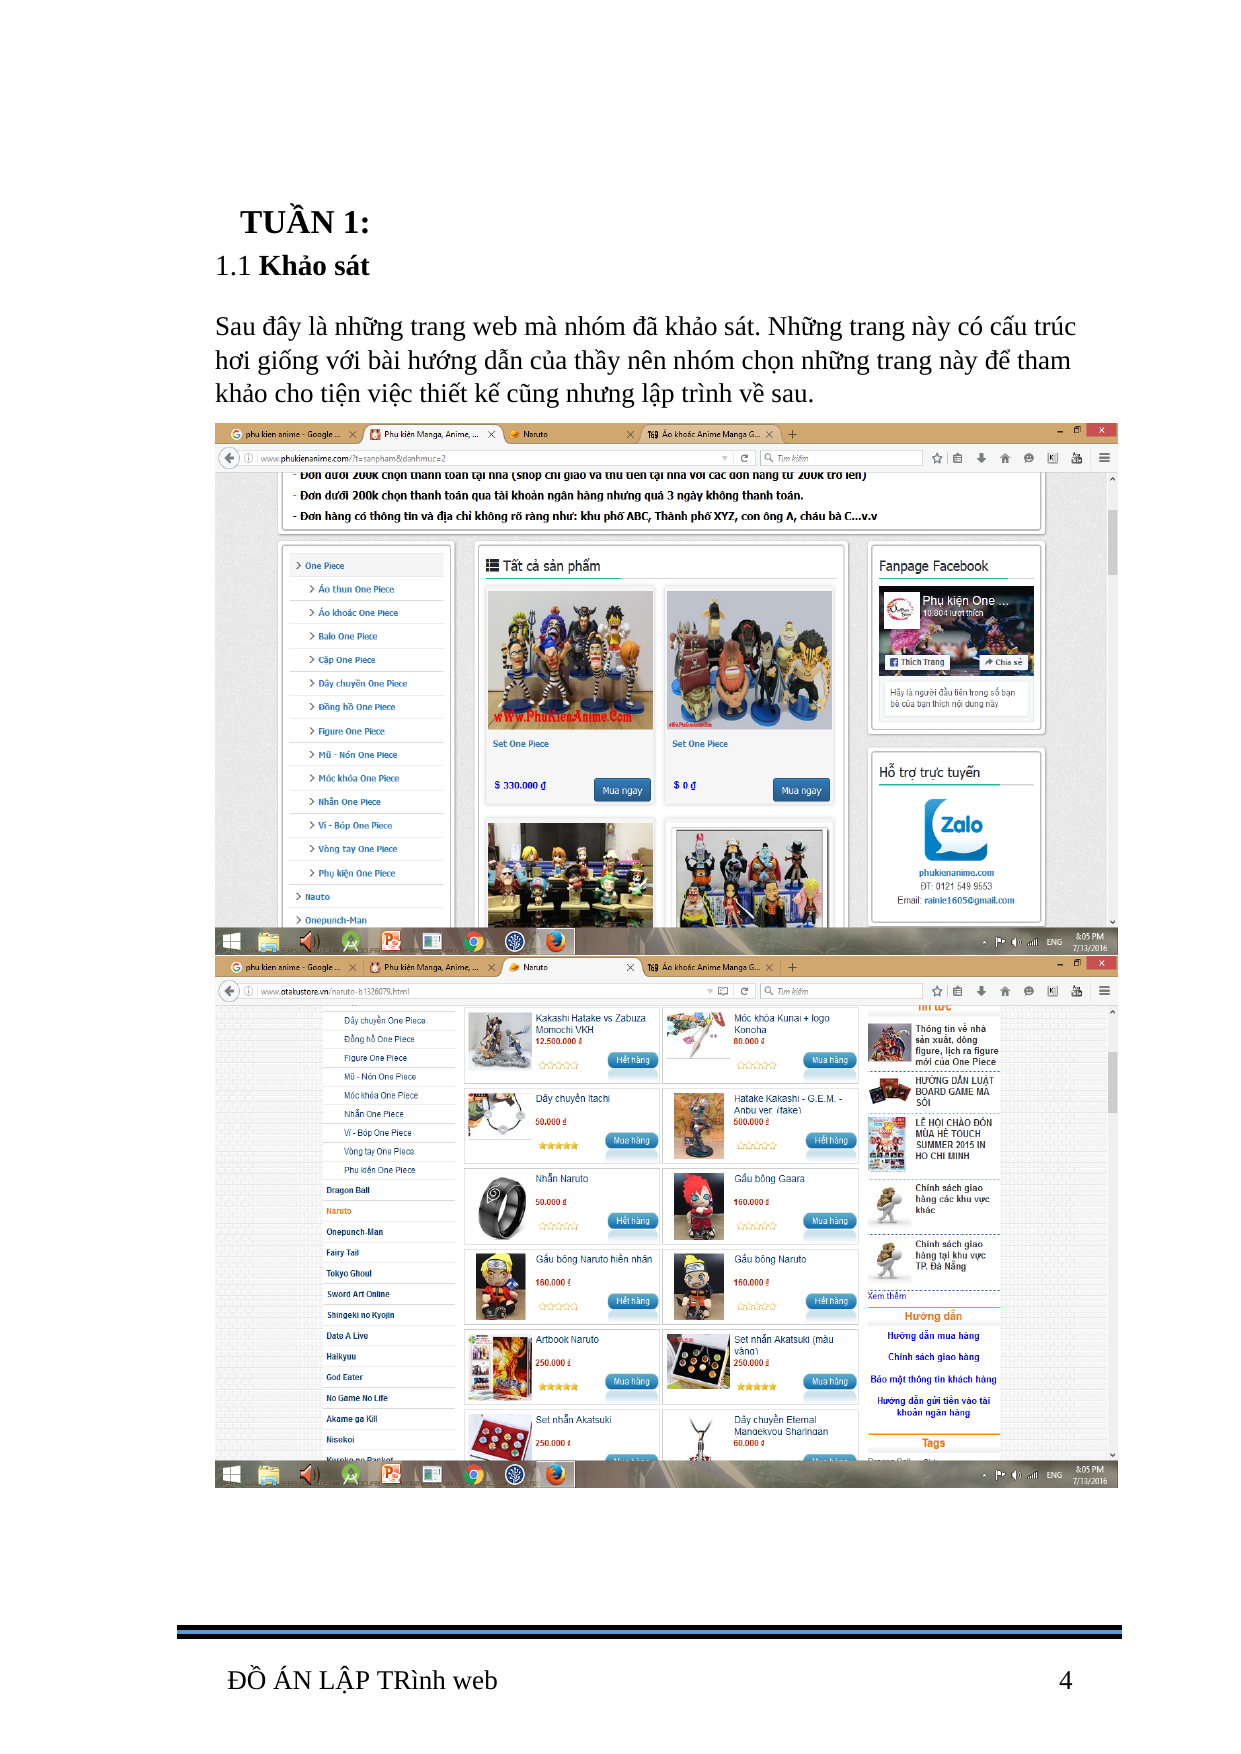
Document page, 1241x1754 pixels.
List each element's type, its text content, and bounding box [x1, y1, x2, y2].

subtitle TUẦN 1: [215, 202, 1084, 241]
text Sau đây là những trang web mà nhóm đã khảo sát. Những trang này có cấu trúc hơi giống với bài hướng dẫn của thầy nên nhóm chọn những trang này để tham khảo cho tiện việc thiết kế cũng nhưng lập trình về sau. [215, 311, 1084, 409]
picture [215, 956, 1118, 1488]
subtitle Khảo sát [215, 248, 1084, 281]
picture [215, 423, 1118, 955]
